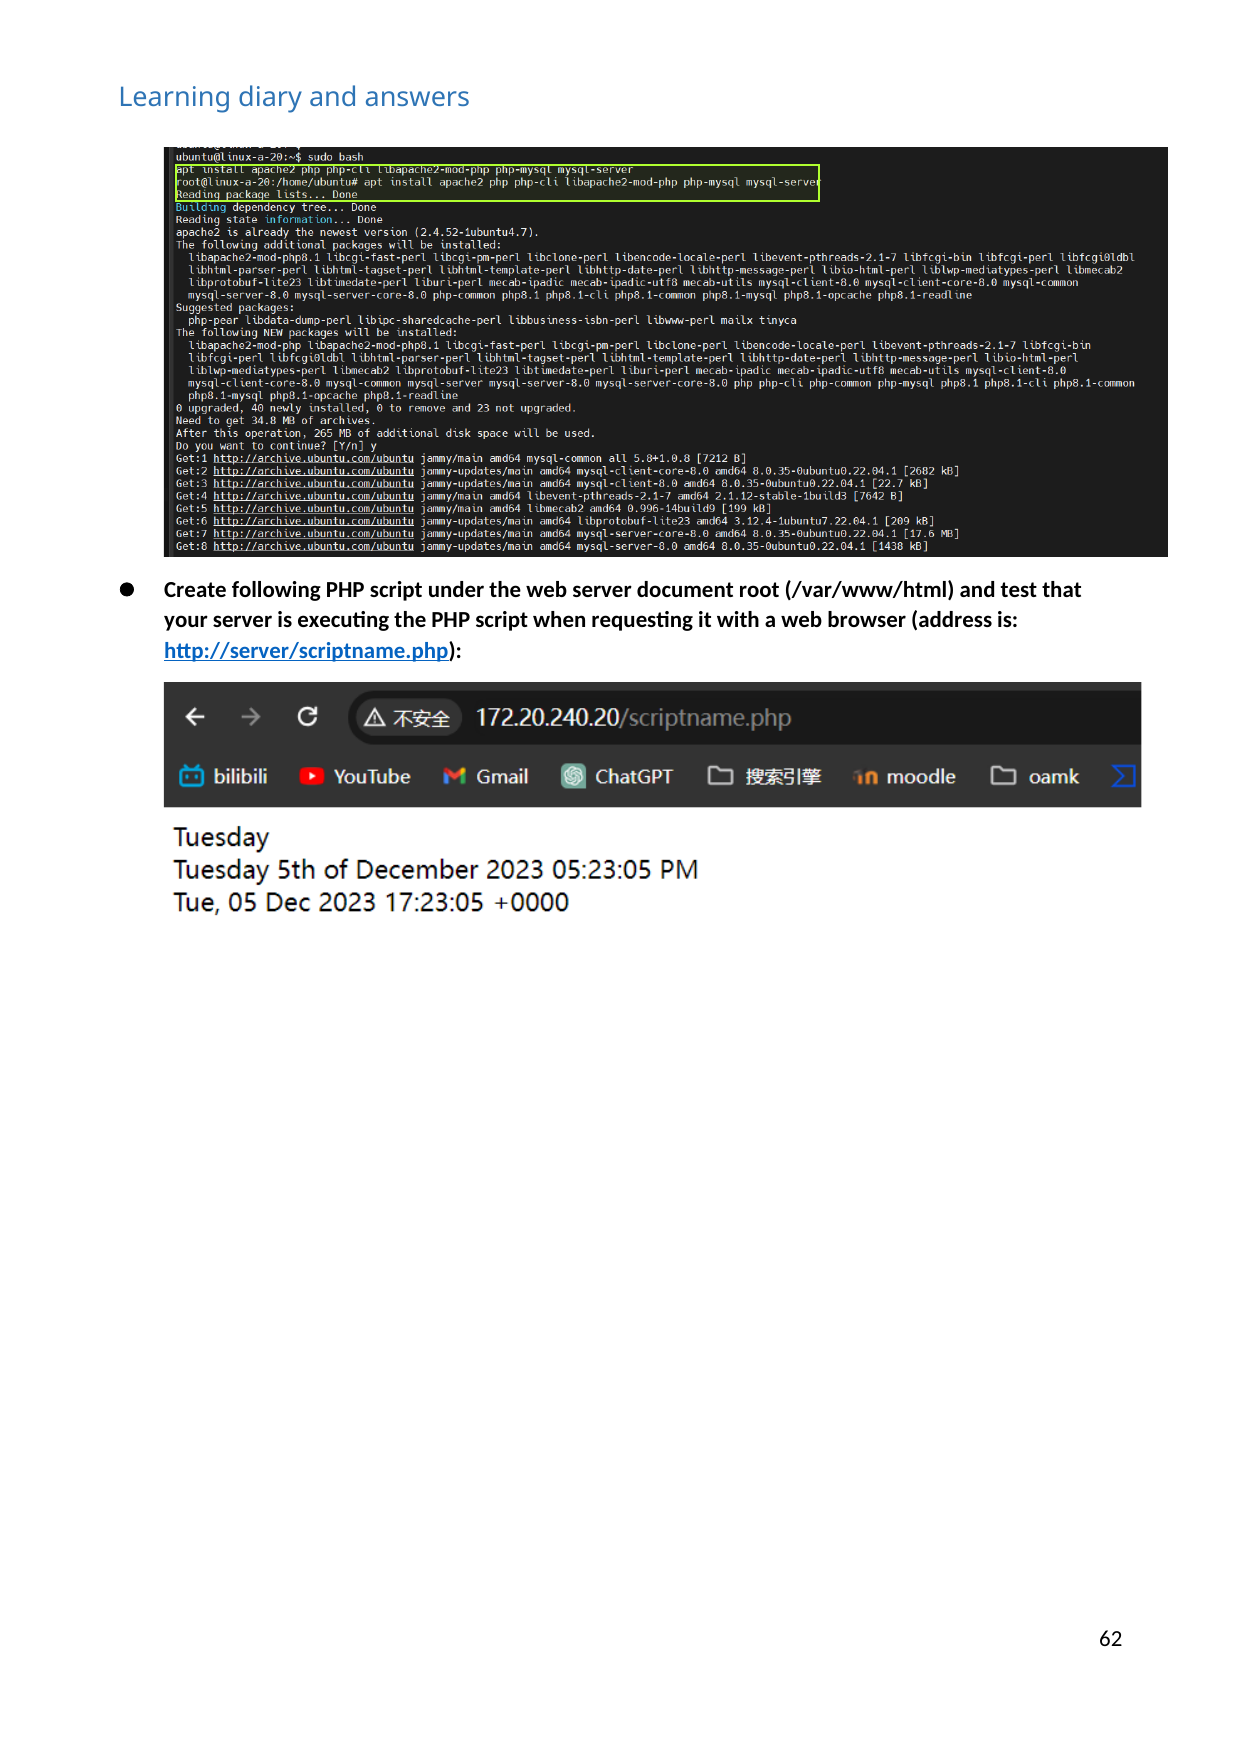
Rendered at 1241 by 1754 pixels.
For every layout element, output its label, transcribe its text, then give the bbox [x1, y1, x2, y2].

picture [163, 147, 1168, 557]
list Create following PHP script under the web server document root (/var/www/html) and test that your server is executing the PHP script when requesting it with a web browser (address is: http://server/scriptname.php): [118, 575, 1122, 664]
picture [163, 682, 1142, 1107]
